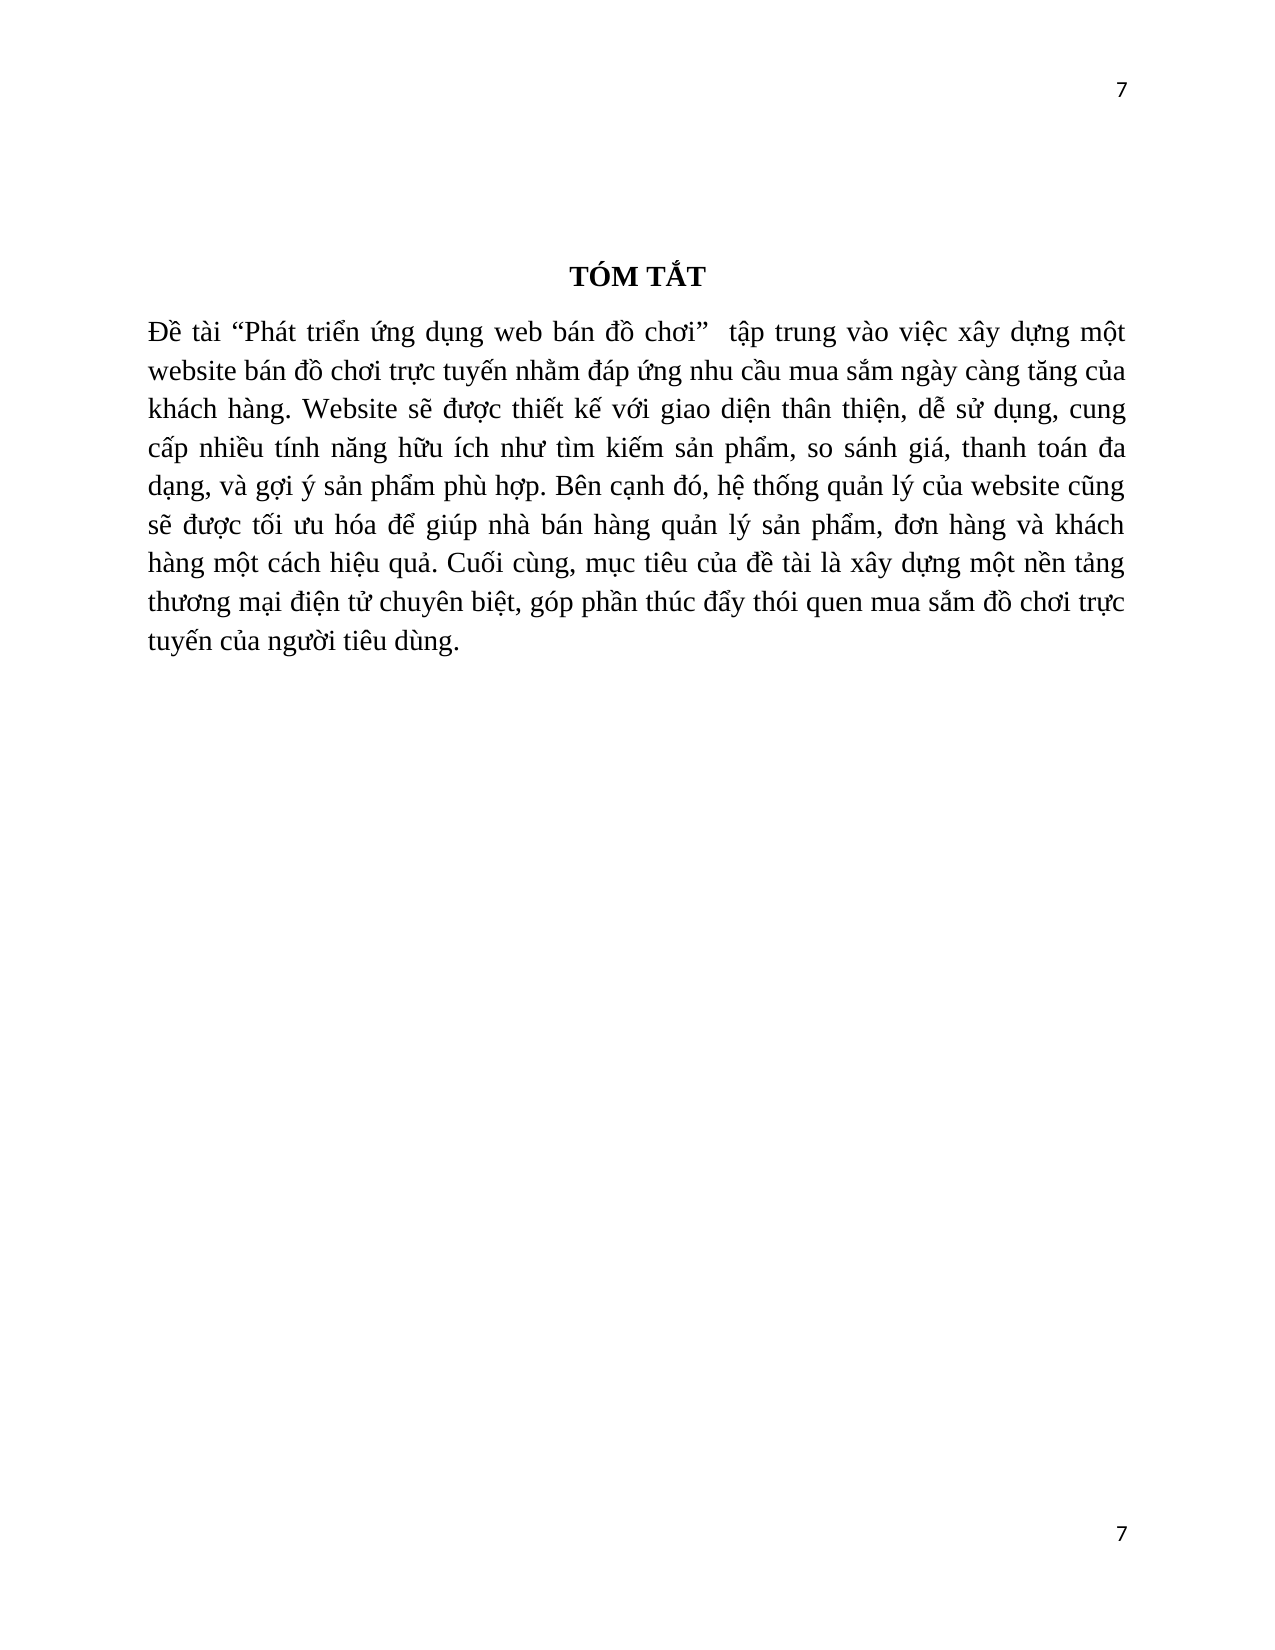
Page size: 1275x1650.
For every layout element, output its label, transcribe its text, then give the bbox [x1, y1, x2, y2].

text Đề tài “Phát triển ứng dụng web bán đồ chơi” tập trung vào việc xây dựng một website bán đồ chơi trực tuyến nhằm đáp ứng nhu cầu mua sắm ngày càng tăng của khách hàng. Website sẽ được thiết kế với giao diện thân thiện, dễ sử dụng, cung cấp nhiều tính năng hữu ích như tìm kiếm sản phẩm, so sánh giá, thanh toán đa dạng, và gợi ý sản phẩm phù hợp. Bên cạnh đó, hệ thống quản lý của website cũng sẽ được tối ưu hóa để giúp nhà bán hàng quản lý sản phẩm, đơn hàng và khách hàng một cách hiệu quả. Cuối cùng, mục tiêu của đề tài là xây dựng một nền tảng thương mại điện tử chuyên biệt, góp phần thúc đẩy thói quen mua sắm đồ chơi trực tuyến của người tiêu dùng. [148, 314, 1127, 656]
text TÓM TẮT [148, 259, 1127, 293]
